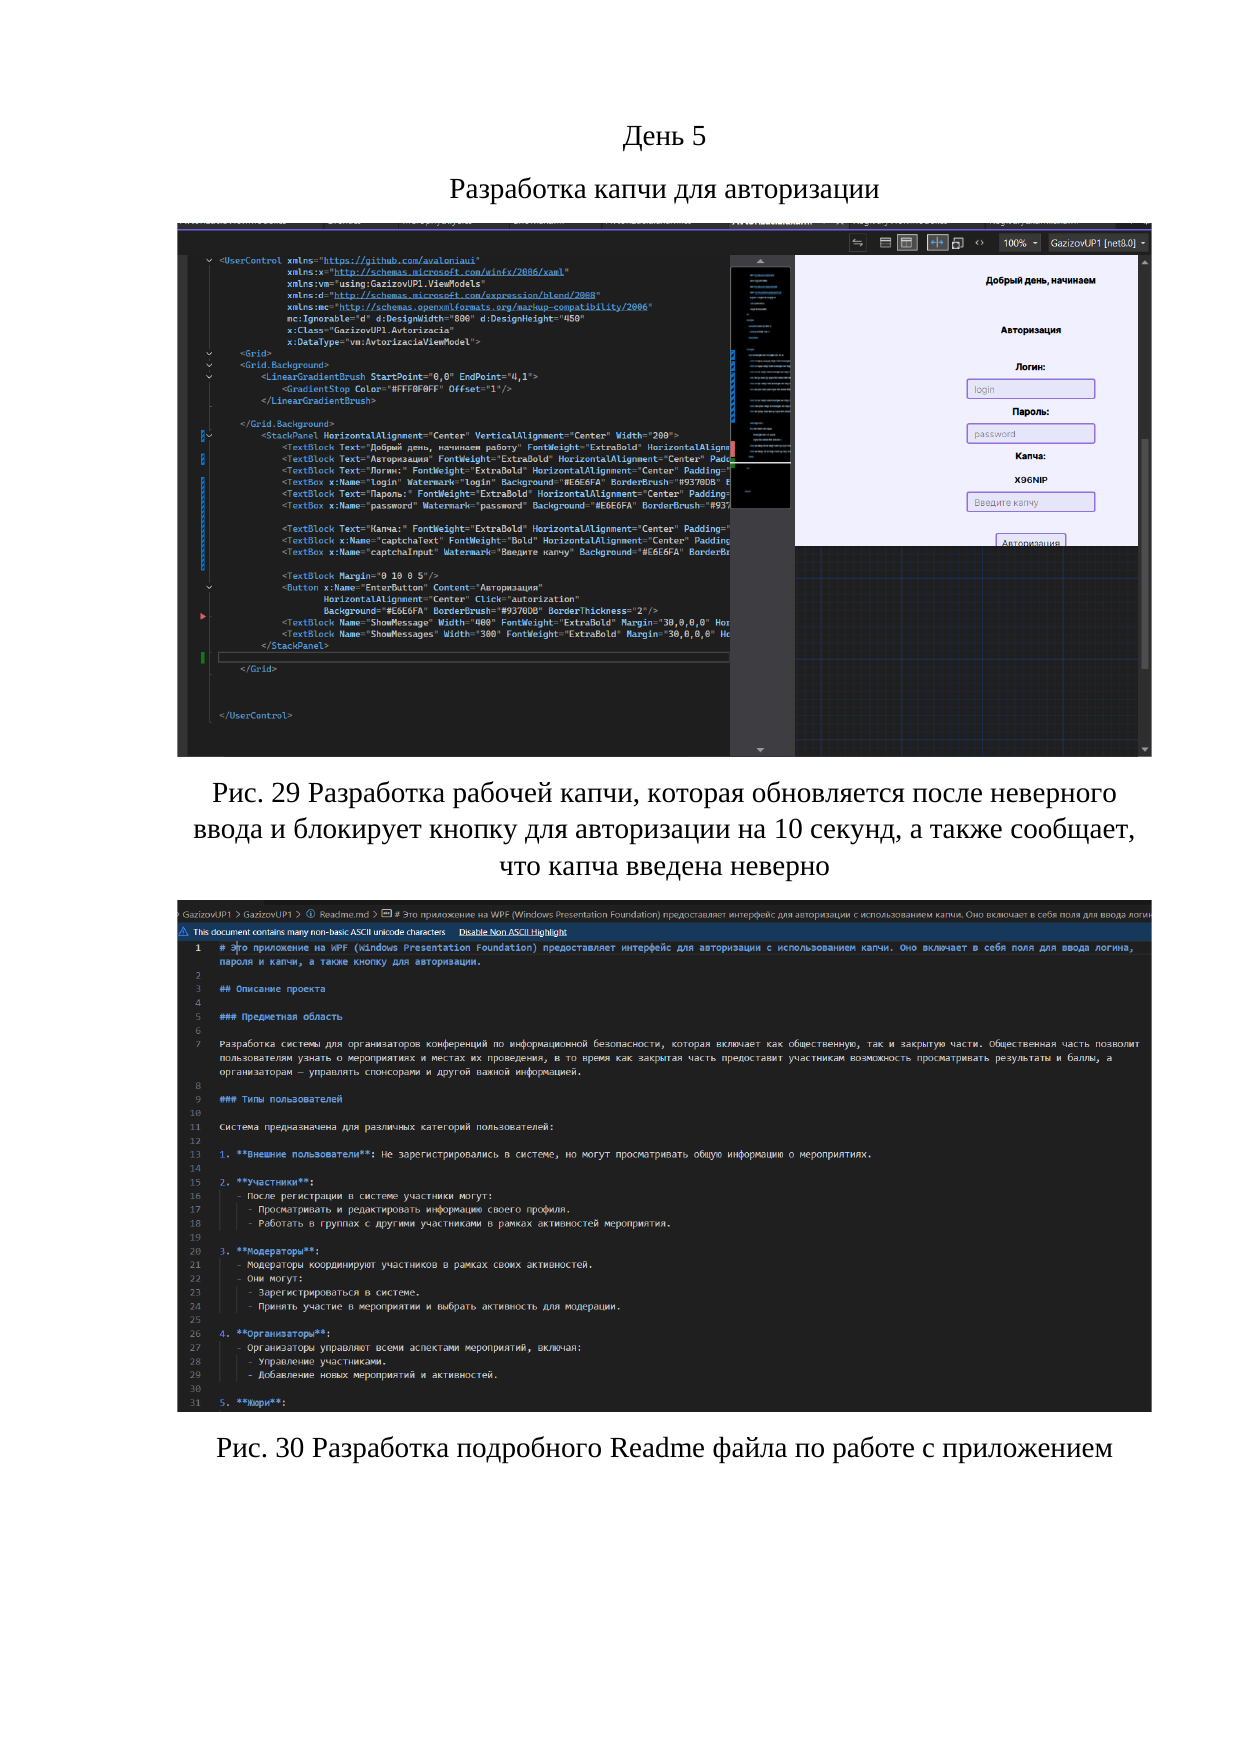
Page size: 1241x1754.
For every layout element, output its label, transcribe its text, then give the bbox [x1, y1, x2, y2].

text Рис. 30 Разработка подробного Readme файла по работе с приложением [177, 1430, 1152, 1464]
text Рис. 29 Разработка рабочей капчи, которая обновляется после неверного ввода и блокирует кнопку для авторизации на 10 секунд, а также сообщает, что капча введена неверно [177, 775, 1152, 881]
picture [177, 900, 1152, 1412]
picture [177, 223, 1152, 757]
text Разработка капчи для авторизации [177, 171, 1152, 204]
text День 5 [177, 118, 1152, 152]
